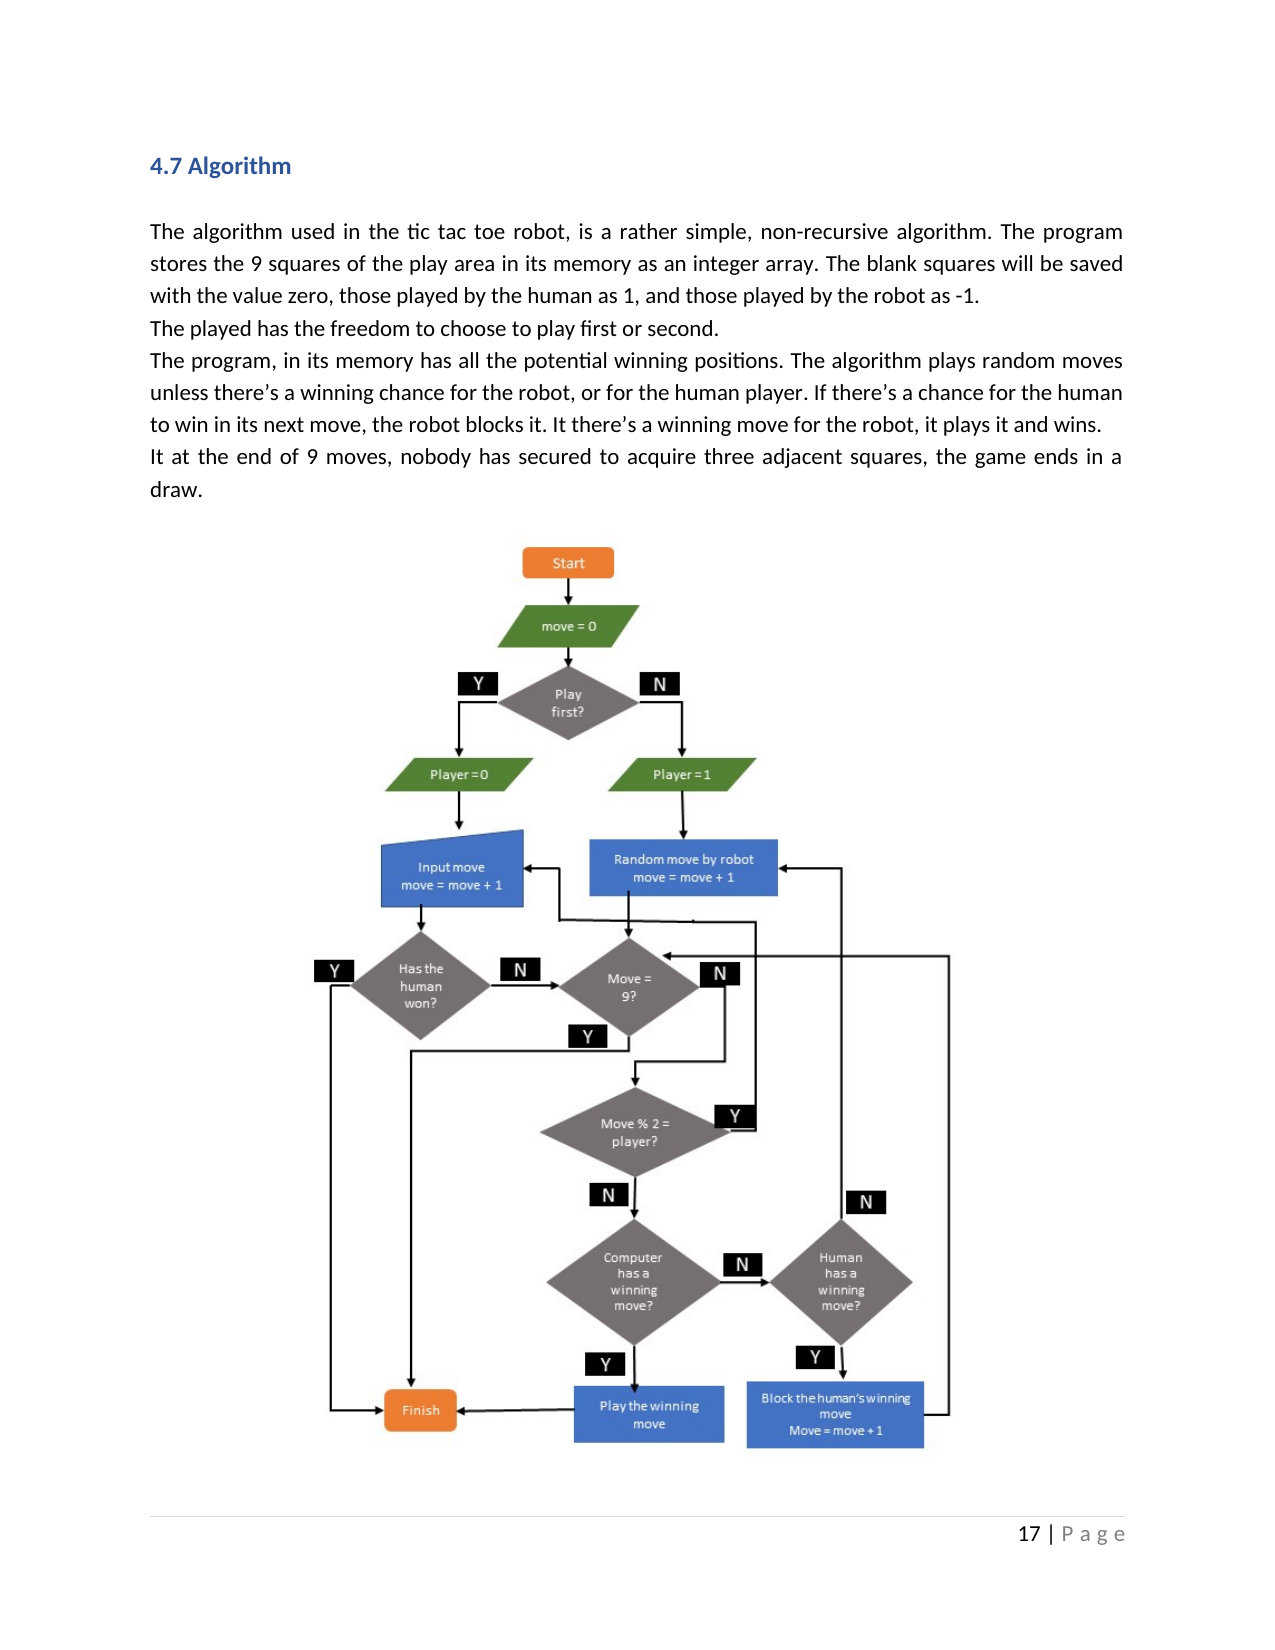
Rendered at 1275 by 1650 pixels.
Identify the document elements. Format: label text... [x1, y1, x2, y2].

picture [226, 534, 1029, 1459]
text It at the end of 9 moves, nobody has secured to acquire three adjacent squares, the game ends in a draw. [150, 442, 1125, 503]
text 4.7 Algorithm [150, 150, 1125, 181]
text The algorithm used in the tic tac toe robot, is a rather simple, non-recursive algorithm. The program stores the 9 squares of the play area in its memory as an integer array. The blank squares will be saved with the value zero, those played by the human as 1, and those played by the robot as -1. [150, 217, 1125, 309]
text The program, in its memory has all the potential winning positions. The algorithm plays random moves unless there’s a winning chance for the robot, or for the human player. If there’s a chance for the human to win in its next move, the robot blocks it. It there’s a winning move for the robot, it plays it and wins. [150, 346, 1125, 438]
text The played has the freedom to choose to play first or second. [150, 314, 1125, 342]
